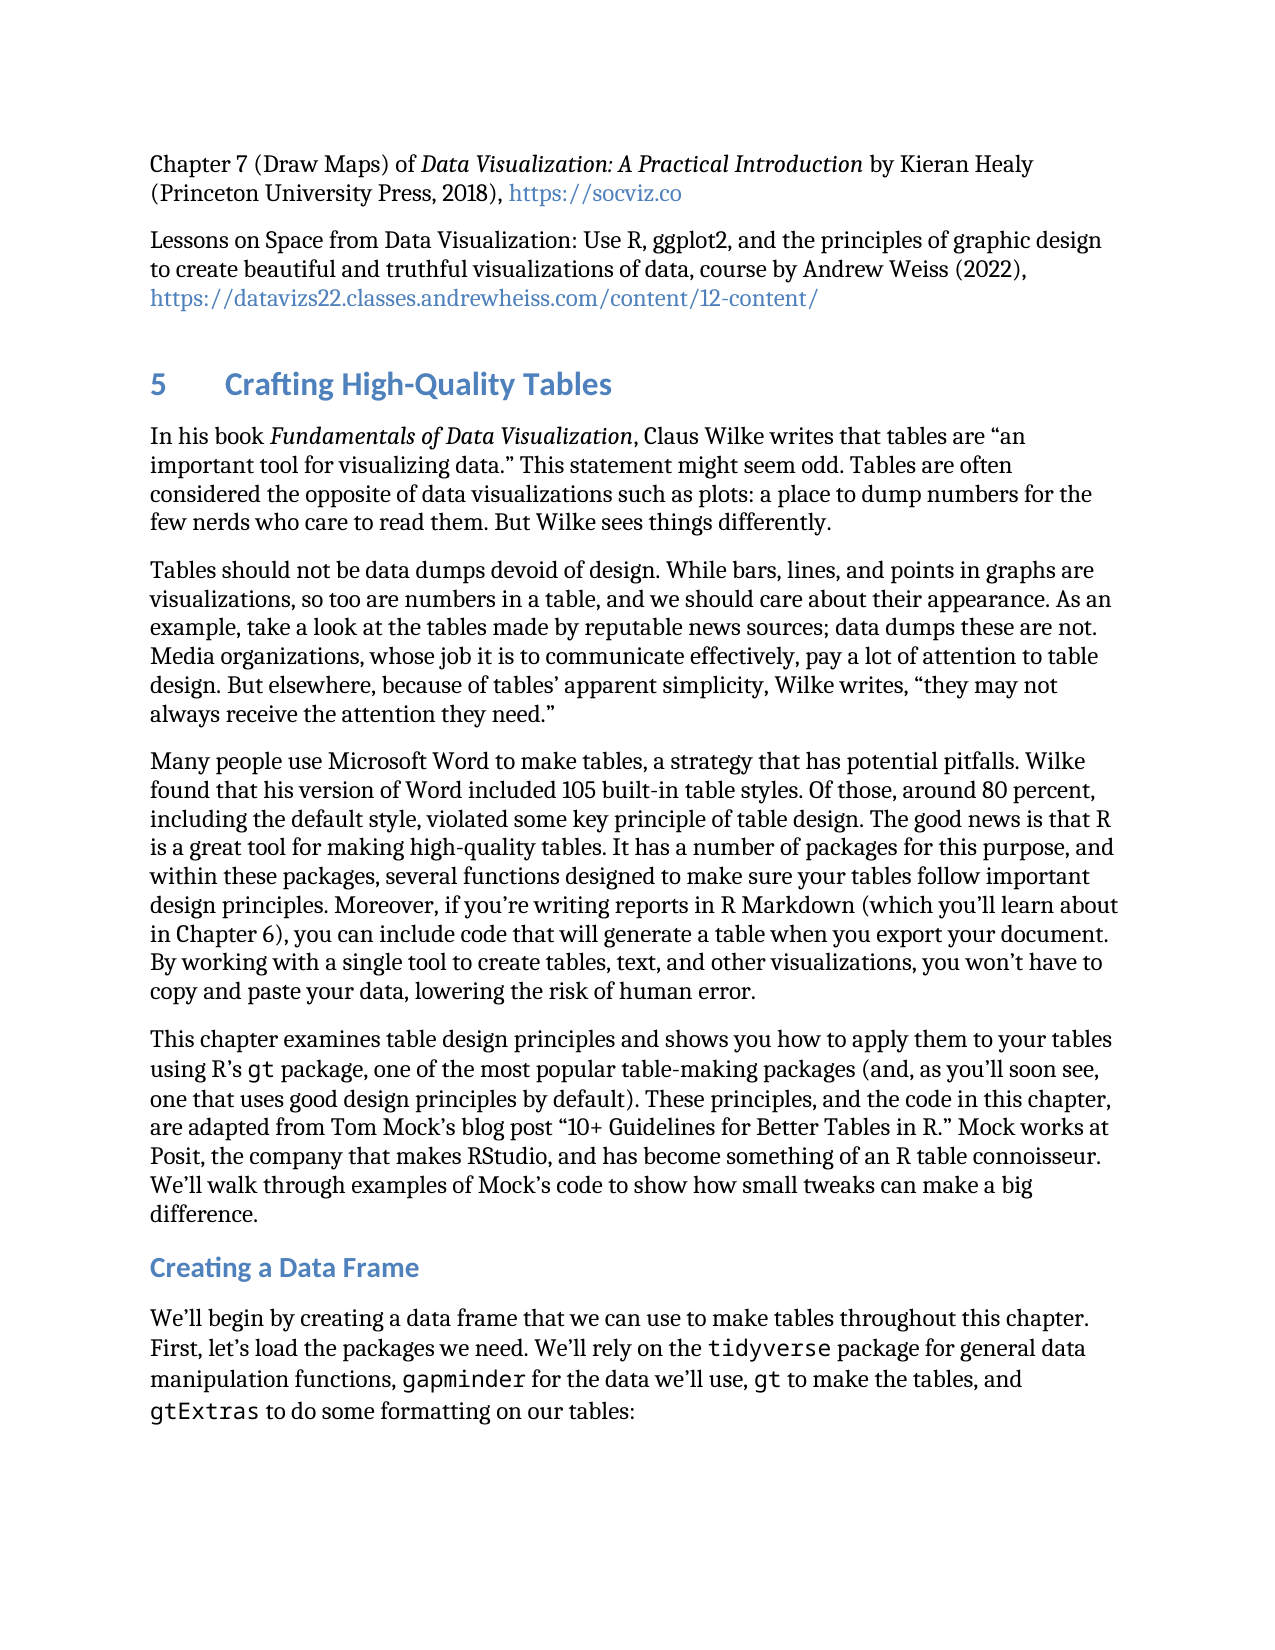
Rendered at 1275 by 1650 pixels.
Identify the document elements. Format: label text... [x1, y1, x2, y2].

text In his book Fundamentals of Data Visualization, Claus Wilke writes that tables are “an important tool for visualizing data.” This statement might seem odd. Tables are often considered the opposite of data visualizations such as plots: a place to dump numbers for the few nerds who care to read them. But Wilke sees things differently. [150, 422, 1125, 537]
text Chapter 7 (Draw Maps) of Data Visualization: A Practical Introduction by Kieran Healy (Princeton University Press, 2018), https://socviz.co [150, 150, 1125, 207]
text Tables should not be data dumps devoid of design. While bars, lines, and points in graphs are visualizations, so too are numbers in a table, and we should care about their appearance. As an example, take a look at the tables made by reputable news sources; data dumps these are not. Media organizations, whose job it is to communicate effectively, pay a lot of attention to table design. But elsewhere, because of tables’ apparent simplicity, Wilke writes, “they may not always receive the attention they need.” [150, 556, 1125, 728]
subtitle Creating a Data Frame [150, 1249, 1125, 1285]
subtitle 5 Crafting High-Quality Tables [150, 362, 1125, 403]
text Many people use Microsoft Word to make tables, a strategy that has potential pitfalls. Wilke found that his version of Word included 105 built-in table styles. Of those, around 80 percent, including the default style, violated some key principle of table design. The good news is that R is a great tool for making high-quality tables. It has a number of packages for this purpose, and within these packages, several functions designed to make sure your tables follow important design principles. Moreover, if you’re writing reports in R Markdown (which you’ll learn about in Chapter 6), you can include code that will generate a table when you export your document. By working with a single tool to create tables, text, and other visualizations, you won’t have to copy and paste your data, lowering the risk of human error. [150, 747, 1125, 1006]
text Lessons on Space from Data Visualization: Use R, ggplot2, and the principles of graphic design to create beautiful and truthful visualizations of data, course by Andrew Weiss (2022), https://datavizs22.classes.andrewheiss.com/content/12-content/ [150, 226, 1125, 312]
text We’ll begin by creating a data frame that we can use to make tables throughout this chapter. First, let’s load the packages we need. We’ll rely on the tidyverse package for general data manipulation functions, gapminder for the data we’ll use, gt to make the tables, and gtExtras to do some formatting on our tables: [150, 1303, 1125, 1426]
text This chapter examines table design principles and shows you how to apply them to your tables using R’s gt package, one of the most popular table-making packages (and, as you’ll soon see, one that uses good design principles by default). These principles, and the code in this chapter, are adapted from Tom Mock’s blog post “10+ Guidelines for Better Tables in R.” Mock works at Posit, the company that makes RStudio, and has become something of an R table connoisseur. We’ll walk through examples of Mock’s code to show how small tweaks can make a big difference. [150, 1024, 1125, 1228]
